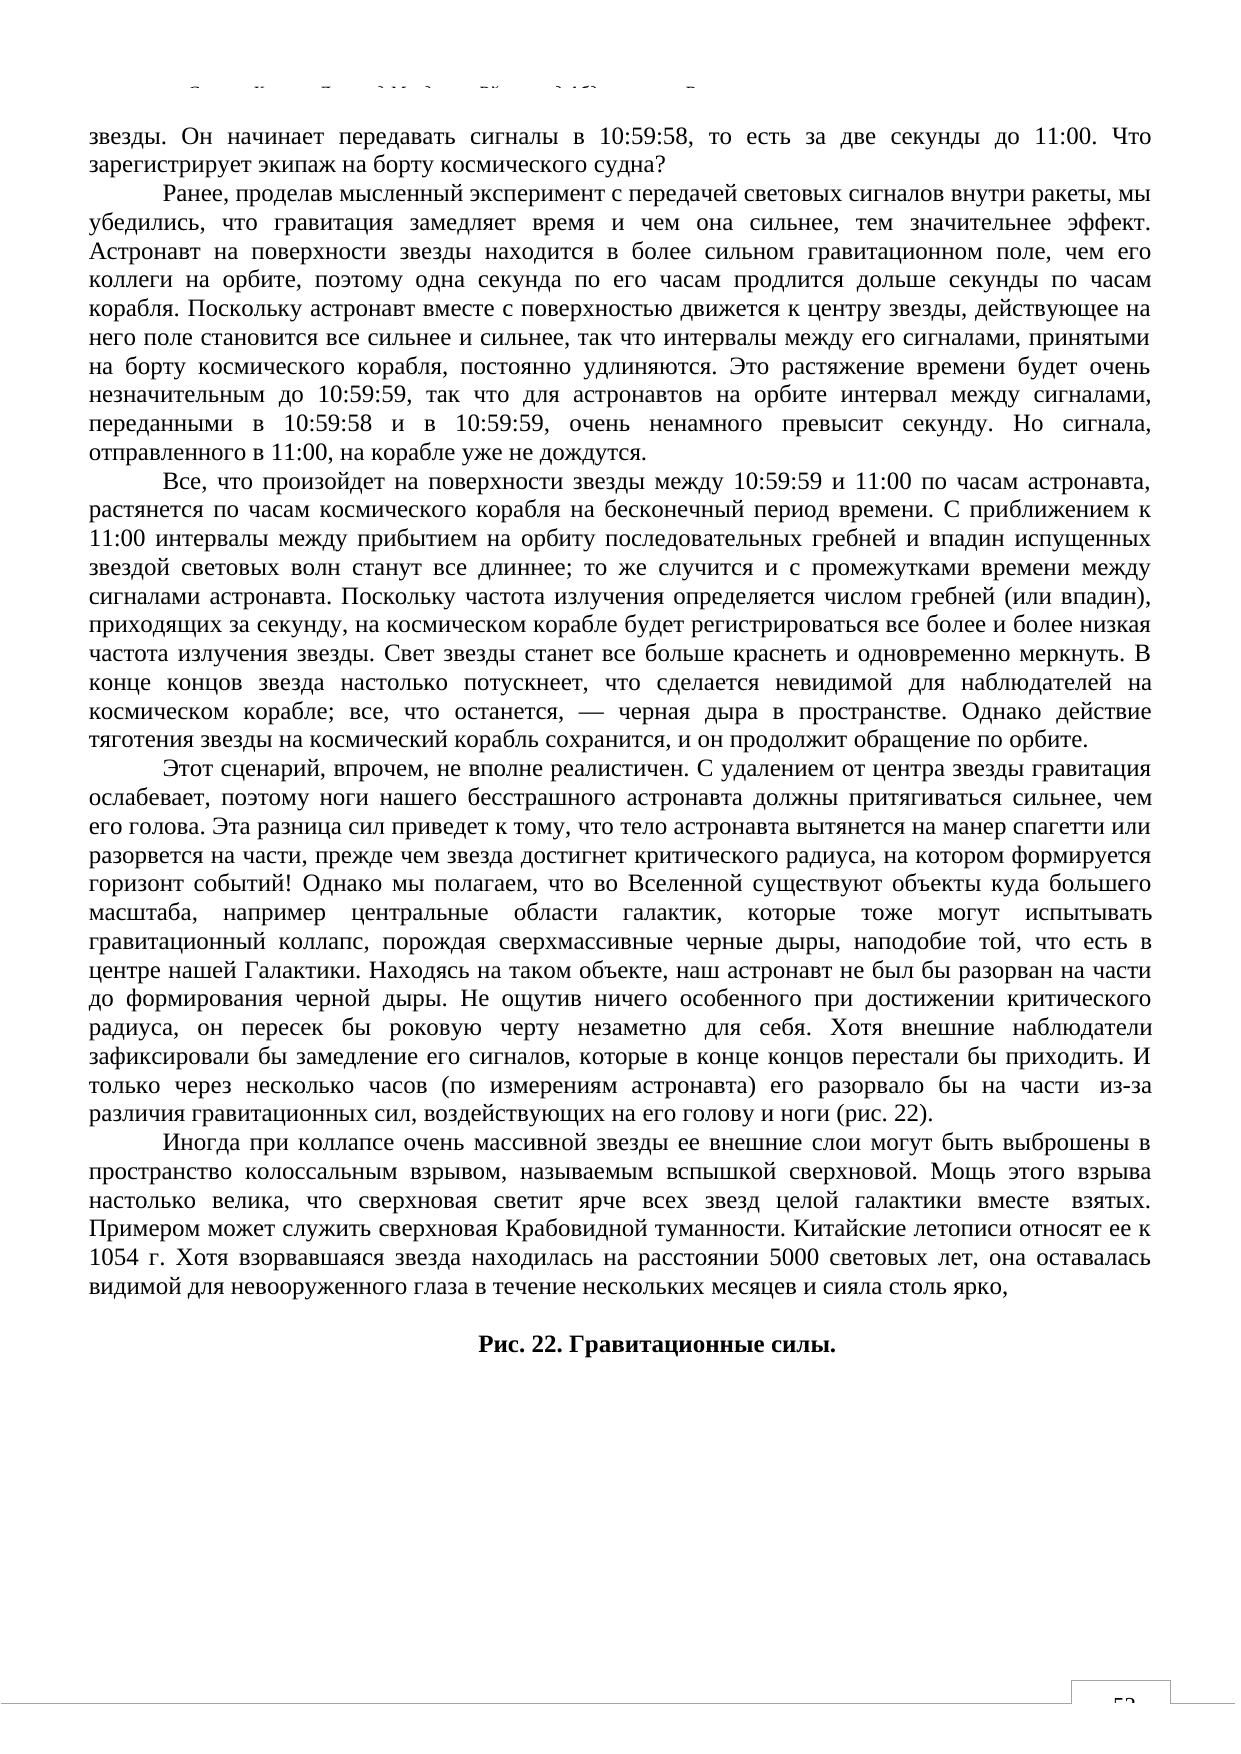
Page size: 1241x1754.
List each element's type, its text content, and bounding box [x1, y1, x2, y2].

text Ранее, проделав мысленный эксперимент с передачей световых сигналов внутри ракеты, мы убедились, что гравитация замедляет время и чем она сильнее, тем значительнее эффект. Астронавт на поверхности звезды находится в более сильном гравитационном поле, чем его коллеги на орбите, поэтому одна секунда по его часам продлится дольше секунды по часам корабля. Поскольку астронавт вместе с поверхностью движется к центру звезды, действующее на него поле становится все сильнее и сильнее, так что интервалы между его сигналами, принятыми на борту космического корабля, постоянно удлиняются. Это растяжение времени будет очень незначительным до 10:59:59, так что для астронавтов на орбите интервал между сигналами, переданными в 10:59:58 и в 10:59:59, очень ненамного превысит секунду. Но сигнала, отправленного в 11:00, на корабле уже не дождутся. [88, 178, 1152, 466]
text Этот сценарий, впрочем, не вполне реалистичен. С удалением от центра звезды гравитация ослабевает, поэтому ноги нашего бесстрашного астронавта должны притягиваться сильнее, чем его голова. Эта разница сил приведет к тому, что тело астронавта вытянется на манер спагетти или разорвется на части, прежде чем звезда достигнет критического радиуса, на котором формируется горизонт событий! Однако мы полагаем, что во Вселенной существуют объекты куда большего масштаба, например центральные области галактик, которые тоже могут испытывать гравитационный коллапс, порождая сверхмассивные черные дыры, наподобие той, что есть в центре нашей Галактики. Находясь на таком объекте, наш астронавт не был бы разорван на части до формирования черной дыры. Не ощутив ничего особенного при достижении критического радиуса, он пересек бы роковую черту незаметно для себя. Хотя внешние наблюдатели зафиксировали бы замедление его сигналов, которые в конце концов перестали бы приходить. И только через несколько часов (по измерениям астронавта) его разорвало бы на части из-за различия гравитационных сил, воздействующих на его голову и ноги (рис. 22). [88, 753, 1152, 1127]
text Иногда при коллапсе очень массивной звезды ее внешние слои могут быть выброшены в пространство колоссальным взрывом, называемым вспышкой сверхновой. Мощь этого взрыва настолько велика, что сверхновая светит ярче всех звезд целой галактики вместе взятых. Примером может служить сверхновая Крабовидной туманности. Китайские летописи относят ее к 1054 г. Хотя взорвавшаяся звезда находилась на расстоянии 5000 световых лет, она оставалась видимой для невооруженного глаза в течение нескольких месяцев и сияла столь ярко, [88, 1127, 1152, 1300]
text Все, что произойдет на поверхности звезды между 10:59:59 и 11:00 по часам астронавта, растянется по часам космического корабля на бесконечный период времени. С приближением к 11:00 интервалы между прибытием на орбиту последовательных гребней и впадин испущенных звездой световых волн станут все длиннее; то же случится и с промежутками времени между сигналами астронавта. Поскольку частота излучения определяется числом гребней (или впадин), приходящих за секунду, на космическом корабле будет регистрироваться все более и более низкая частота излучения звезды. Свет звезды станет все больше краснеть и одновременно меркнуть. В конце концов звезда настолько потускнеет, что сделается невидимой для наблюдателей на космическом корабле; все, что останется, — черная дыра в пространстве. Однако действие тяготения звезды на космический корабль сохранится, и он продолжит обращение по орбите. [88, 466, 1152, 753]
subtitle Рис. 22. Гравитационные силы. [478, 1329, 1163, 1358]
text звезды. Он начинает передавать сигналы в 10:59:58, то есть за две секунды до 11:00. Что зарегистрирует экипаж на борту космического судна? [88, 121, 1151, 178]
